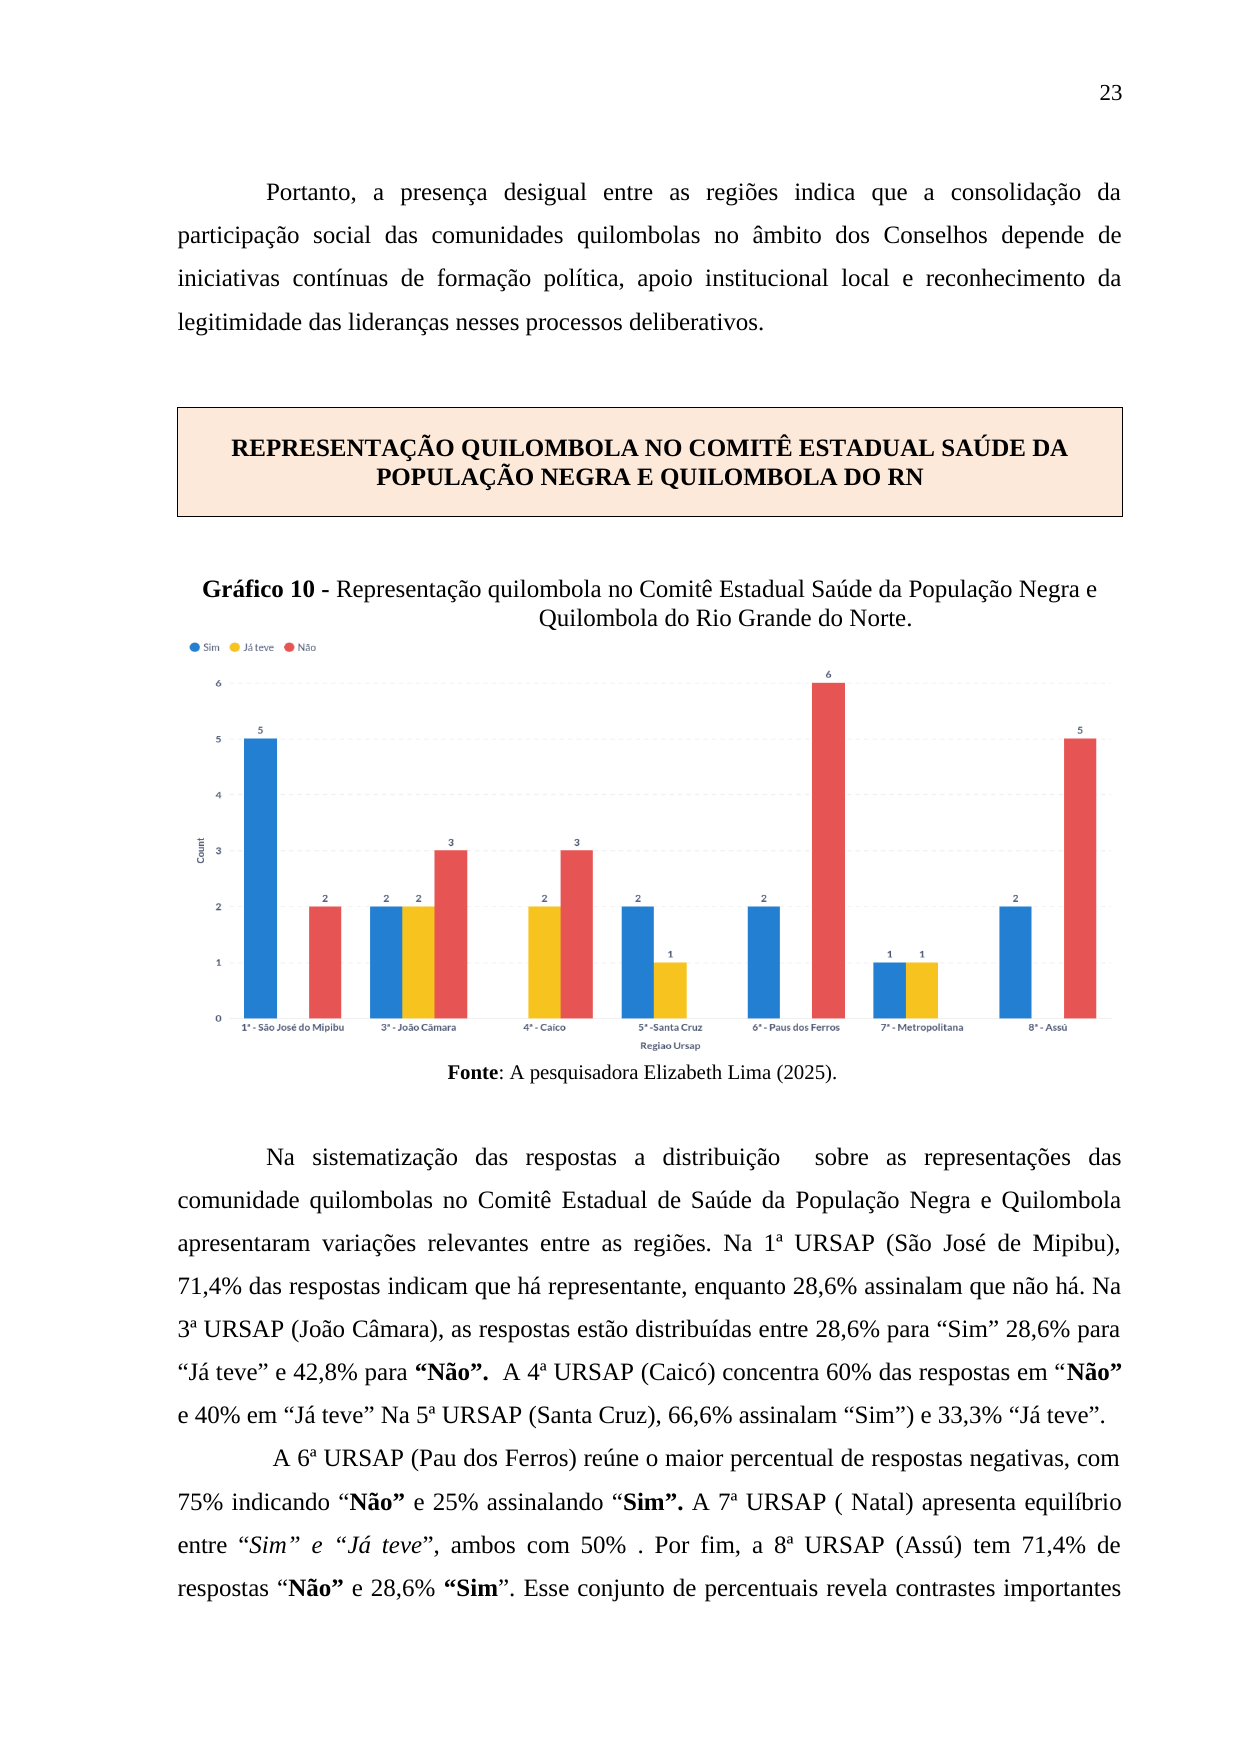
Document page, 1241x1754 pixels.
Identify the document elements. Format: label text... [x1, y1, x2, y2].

picture [177, 631, 1118, 1060]
table_header REPRESENTAÇÃO QUILOMBOLA NO COMITÊ ESTADUAL SAÚDE DA POPULAÇÃO NEGRA E QUILOMBOLA DO RN [178, 408, 1122, 516]
text Na sistematização das respostas a distribuição sobre as representações das comunidade quilombolas no Comitê Estadual de Saúde da População Negra e Quilombola apresentaram variações relevantes entre as regiões. Na 1ª URSAP (São José de Mipibu), 71,4% das respostas indicam que há representante, enquanto 28,6% assinalam que não há. Na 3ª URSAP (João Câmara), as respostas estão distribuídas entre 28,6% para “Sim” 28,6% para “Já teve” e 42,8% para “Não”. A 4ª URSAP (Caicó) concentra 60% das respostas em “Não” e 40% em “Já teve” Na 5ª URSAP (Santa Cruz), 66,6% assinalam “Sim”) e 33,3% “Já teve”. [177, 1142, 1122, 1429]
text Gráfico 10 - Representação quilombola no Comitê Estadual Saúde da População Negra e Quilombola do Rio Grande do Norte. [177, 574, 1122, 632]
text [177, 1443, 1122, 1602]
text Portanto, a presença desigual entre as regiões indica que a consolidação da participação social das comunidades quilombolas no âmbito dos Conselhos depende de iniciativas contínuas de formação política, apoio institucional local e reconhecimento da legitimidade das lideranças nesses processos deliberativos. [177, 177, 1122, 335]
text Fonte: A pesquisadora Elizabeth Lima (2025). [162, 1060, 1122, 1084]
